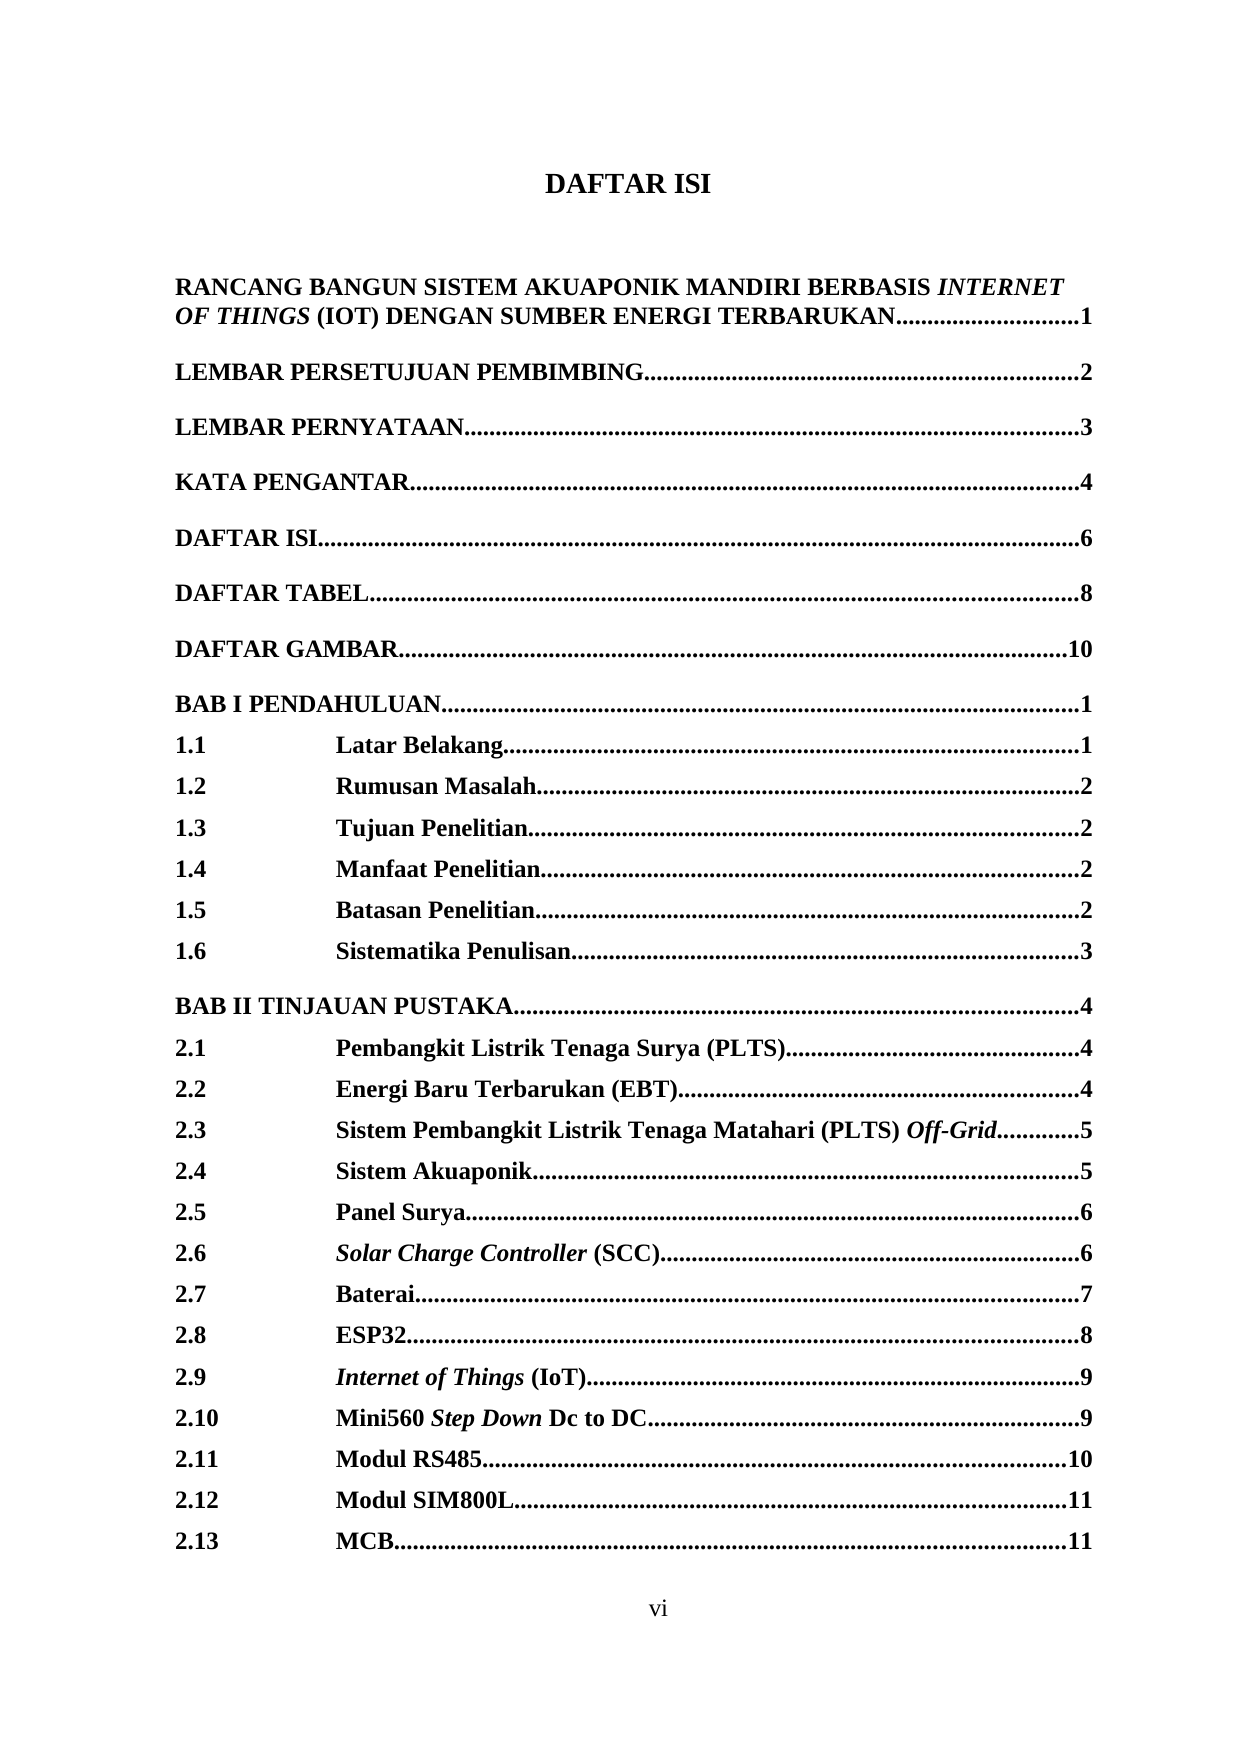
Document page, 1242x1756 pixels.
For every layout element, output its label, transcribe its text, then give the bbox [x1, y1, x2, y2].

subtitle DAFTAR ISI [209, 167, 1048, 200]
